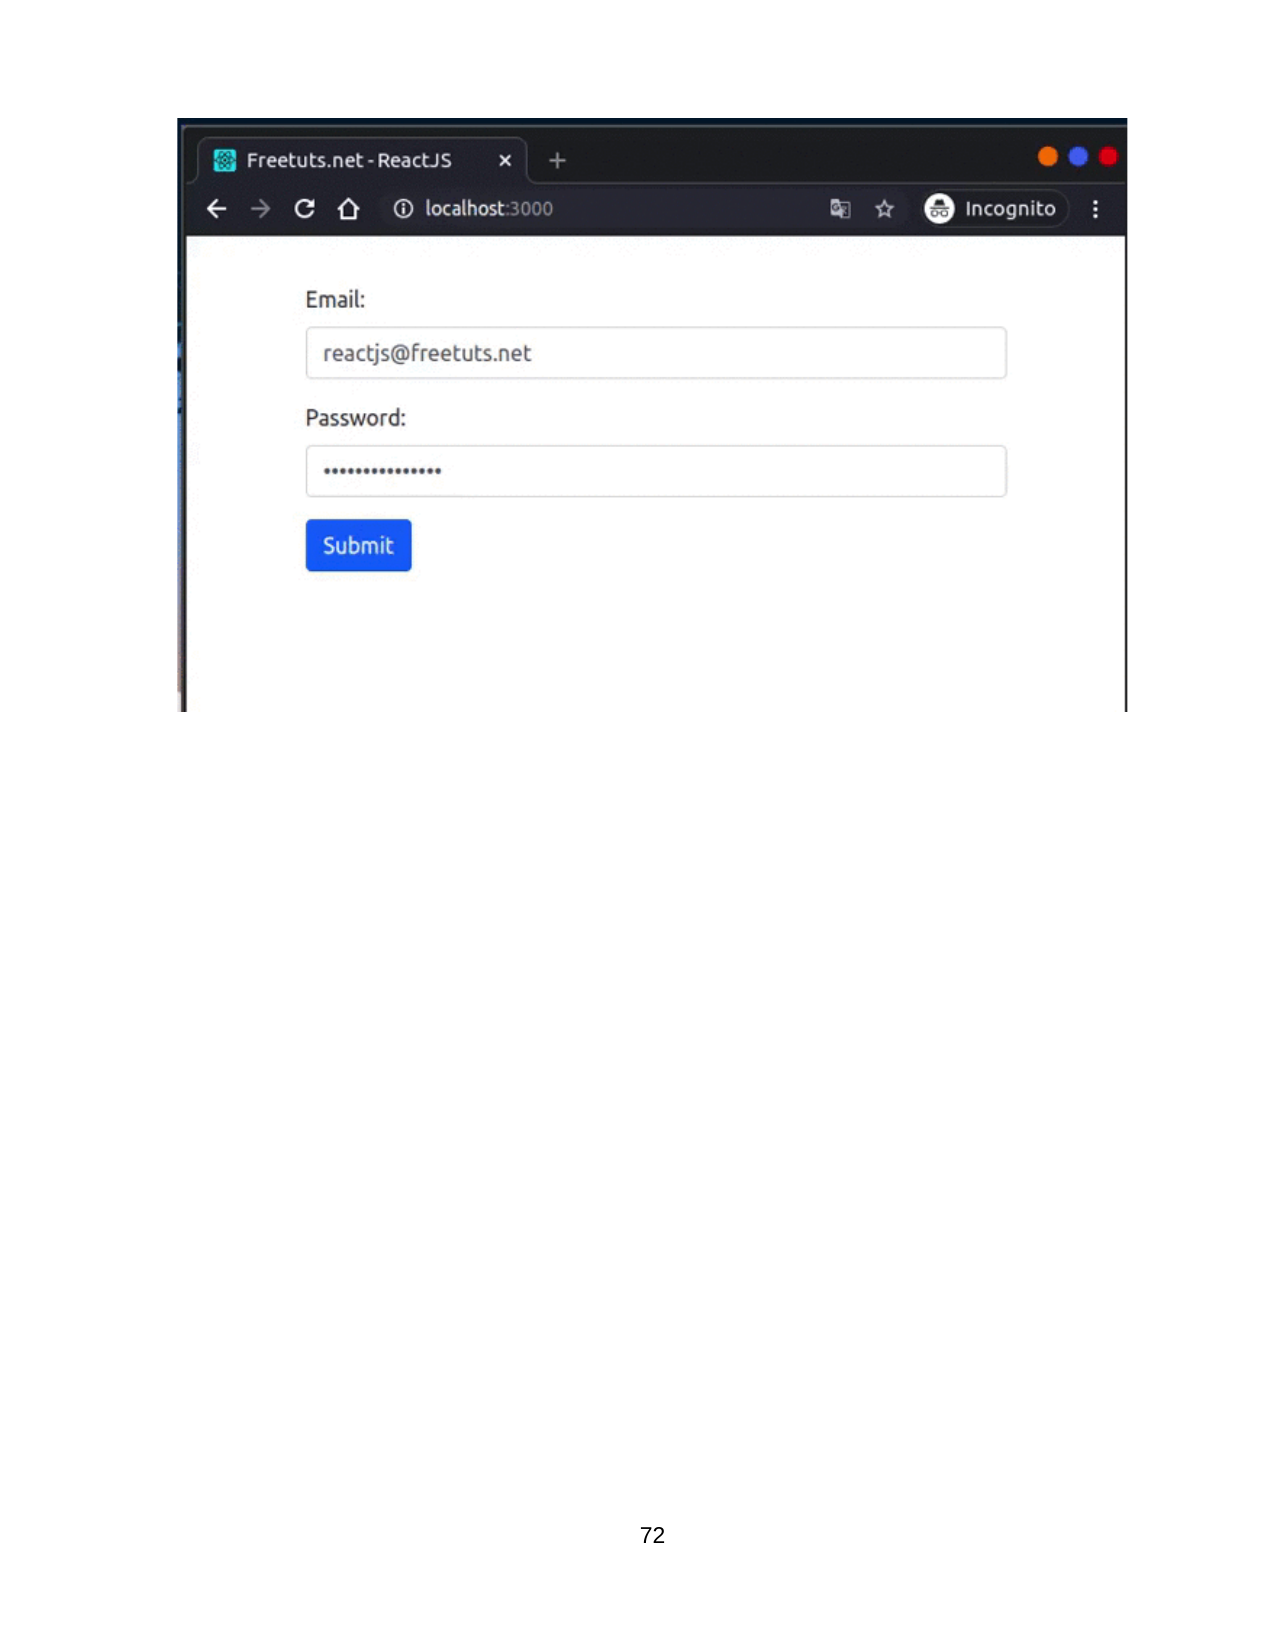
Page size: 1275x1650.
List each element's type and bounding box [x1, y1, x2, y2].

picture [177, 118, 1128, 712]
